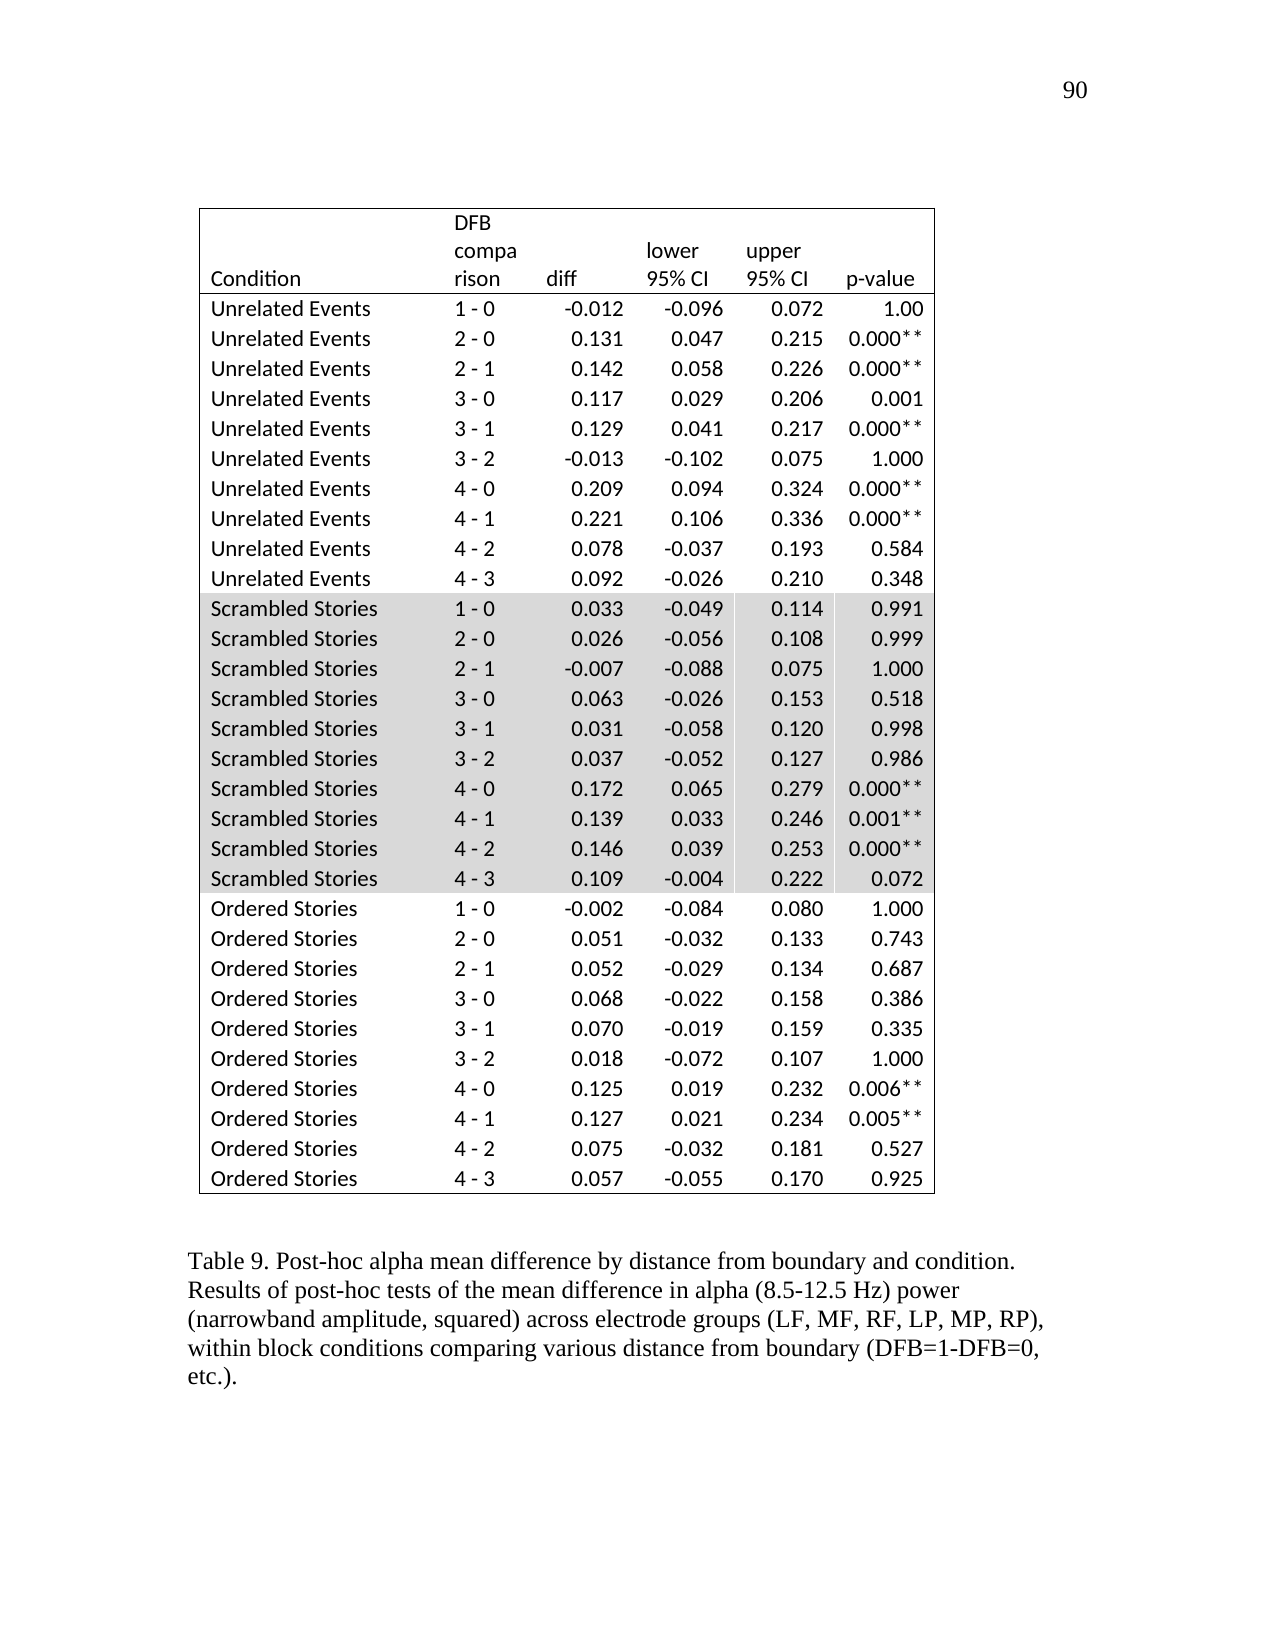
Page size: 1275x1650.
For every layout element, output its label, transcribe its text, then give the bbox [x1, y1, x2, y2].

table_cell 0.986 [835, 743, 934, 773]
table_cell -0.002 [535, 893, 635, 923]
table_cell -0.007 [535, 653, 635, 683]
table_cell 0.000** [835, 833, 934, 863]
table_cell Ordered Stories [200, 1043, 443, 1073]
table_cell -0.058 [635, 713, 734, 743]
table_cell Scrambled Stories [200, 653, 443, 683]
table_cell 0.078 [535, 533, 635, 563]
table_cell -0.056 [635, 623, 734, 653]
table_cell Ordered Stories [200, 1073, 443, 1103]
table_cell 0.125 [535, 1073, 635, 1103]
table_cell Scrambled Stories [200, 713, 443, 743]
table_cell 0.209 [535, 473, 635, 503]
table_cell 0.193 [735, 533, 834, 563]
table_cell Ordered Stories [200, 1103, 443, 1133]
table_cell Unrelated Events [200, 294, 443, 323]
table_cell 0.127 [735, 743, 834, 773]
table_cell -0.052 [635, 743, 734, 773]
table_cell 0.999 [835, 623, 934, 653]
table_cell -0.004 [635, 863, 734, 893]
table_cell Ordered Stories [200, 983, 443, 1013]
table_cell 1.000 [835, 1043, 934, 1073]
table_cell Unrelated Events [200, 353, 443, 383]
table_cell 2 - 0 [443, 623, 535, 653]
table_cell 0.092 [535, 563, 635, 593]
table_cell 0.041 [635, 413, 734, 443]
table_cell 0.527 [835, 1133, 934, 1163]
table_cell 0.279 [735, 773, 834, 803]
table_cell Ordered Stories [200, 953, 443, 983]
table_cell 4 - 0 [443, 473, 535, 503]
table_cell 0.018 [535, 1043, 635, 1073]
table_cell 0.031 [535, 713, 635, 743]
table_cell 0.006** [835, 1073, 934, 1103]
table_cell 0.206 [735, 383, 834, 413]
table_cell Scrambled Stories [200, 623, 443, 653]
table_cell Ordered Stories [200, 1133, 443, 1163]
table_cell -0.049 [635, 593, 734, 623]
table_cell 0.000** [835, 503, 934, 533]
table_cell 0.925 [835, 1163, 934, 1193]
table_cell 0.998 [835, 713, 934, 743]
table_cell 0.253 [735, 833, 834, 863]
table_cell 0.070 [535, 1013, 635, 1043]
table_cell 0.687 [835, 953, 934, 983]
table_cell 0.234 [735, 1103, 834, 1133]
table_cell -0.084 [635, 893, 734, 923]
table_cell 0.108 [735, 623, 834, 653]
table_cell Unrelated Events [200, 473, 443, 503]
table_cell 0.170 [735, 1163, 834, 1193]
table_cell 3 - 0 [443, 983, 535, 1013]
table_cell 0.120 [735, 713, 834, 743]
table_cell -0.055 [635, 1163, 734, 1193]
table_cell 0.226 [735, 353, 834, 383]
table_cell 3 - 2 [443, 1043, 535, 1073]
table_cell 0.518 [835, 683, 934, 713]
table_cell 1.00 [835, 294, 934, 323]
table_cell -0.026 [635, 683, 734, 713]
table_cell 0.033 [535, 593, 635, 623]
table_cell 0.109 [535, 863, 635, 893]
table_cell -0.102 [635, 443, 734, 473]
table_cell -0.029 [635, 953, 734, 983]
table_cell 0.127 [535, 1103, 635, 1133]
table_cell 0.072 [735, 294, 834, 323]
table_cell 0.134 [735, 953, 834, 983]
table_header lower 95% CI [635, 209, 734, 293]
table_cell 4 - 3 [443, 1163, 535, 1193]
text Table 9. Post-hoc alpha mean difference by distance from boundary and condition. Results of post-hoc tests of the mean difference in alpha (8.5-12.5 Hz) power (narrowband amplitude, squared) across electrode groups (LF, MF, RF, LP, MP, RP), within block conditions comparing various distance from boundary (DFB=1-DFB=0, etc.). [187, 1246, 1087, 1390]
table_cell 0.052 [535, 953, 635, 983]
table_cell 4 - 0 [443, 1073, 535, 1103]
table_cell 0.232 [735, 1073, 834, 1103]
table_cell 3 - 1 [443, 413, 535, 443]
table_cell 0.033 [635, 803, 734, 833]
table_cell 0.159 [735, 1013, 834, 1043]
table_cell 0.075 [735, 443, 834, 473]
table_cell 0.000** [835, 353, 934, 383]
table_cell -0.019 [635, 1013, 734, 1043]
table_cell Scrambled Stories [200, 683, 443, 713]
table_cell 0.129 [535, 413, 635, 443]
table_cell 0.057 [535, 1163, 635, 1193]
table_cell 1 - 0 [443, 593, 535, 623]
table_cell 0.001 [835, 383, 934, 413]
table_cell 4 - 2 [443, 1133, 535, 1163]
table_cell -0.022 [635, 983, 734, 1013]
table_cell 0.139 [535, 803, 635, 833]
table_cell Unrelated Events [200, 383, 443, 413]
table_cell 1.000 [835, 893, 934, 923]
table_cell 1 - 0 [443, 294, 535, 323]
table_cell 3 - 2 [443, 443, 535, 473]
table_cell 0.065 [635, 773, 734, 803]
table_header upper 95% CI [735, 209, 834, 293]
table_cell 0.181 [735, 1133, 834, 1163]
table_cell 0.336 [735, 503, 834, 533]
table_cell 3 - 2 [443, 743, 535, 773]
table_cell 0.063 [535, 683, 635, 713]
table_cell Scrambled Stories [200, 833, 443, 863]
table_cell 0.068 [535, 983, 635, 1013]
table_cell Scrambled Stories [200, 743, 443, 773]
table_cell 3 - 1 [443, 713, 535, 743]
table_cell 0.058 [635, 353, 734, 383]
table_cell 0.075 [535, 1133, 635, 1163]
table_cell 0.386 [835, 983, 934, 1013]
table_cell Ordered Stories [200, 923, 443, 953]
table_cell 4 - 3 [443, 563, 535, 593]
table_cell 0.743 [835, 923, 934, 953]
table_cell -0.032 [635, 923, 734, 953]
table_cell 0.158 [735, 983, 834, 1013]
table_cell 0.221 [535, 503, 635, 533]
table_cell Unrelated Events [200, 563, 443, 593]
table_cell 0.584 [835, 533, 934, 563]
table_cell 0.094 [635, 473, 734, 503]
table_cell 0.246 [735, 803, 834, 833]
table_cell -0.072 [635, 1043, 734, 1073]
table_cell 0.072 [835, 863, 934, 893]
table_cell 0.146 [535, 833, 635, 863]
table_cell Scrambled Stories [200, 803, 443, 833]
table_cell -0.013 [535, 443, 635, 473]
table_cell 0.029 [635, 383, 734, 413]
table_cell 4 - 0 [443, 773, 535, 803]
table_cell 0.001** [835, 803, 934, 833]
table_cell Unrelated Events [200, 323, 443, 353]
table_cell 0.000** [835, 473, 934, 503]
table_cell 0.217 [735, 413, 834, 443]
table_cell Unrelated Events [200, 503, 443, 533]
table_cell 0.080 [735, 893, 834, 923]
table_cell -0.026 [635, 563, 734, 593]
table_header DFB comparison [443, 209, 535, 293]
table_cell 3 - 1 [443, 1013, 535, 1043]
table_cell 0.991 [835, 593, 934, 623]
table_cell -0.037 [635, 533, 734, 563]
table_cell 0.107 [735, 1043, 834, 1073]
table_cell 0.019 [635, 1073, 734, 1103]
table_cell Unrelated Events [200, 533, 443, 563]
table_cell 4 - 1 [443, 503, 535, 533]
table_header Condition [200, 209, 443, 293]
table_cell 0.021 [635, 1103, 734, 1133]
table_cell -0.032 [635, 1133, 734, 1163]
table_cell 0.005** [835, 1103, 934, 1133]
table_cell Scrambled Stories [200, 593, 443, 623]
table_cell 1 - 0 [443, 893, 535, 923]
table_cell 0.037 [535, 743, 635, 773]
table_cell 1.000 [835, 443, 934, 473]
table_cell -0.096 [635, 294, 734, 323]
table_cell 0.075 [735, 653, 834, 683]
table_cell 0.172 [535, 773, 635, 803]
table_cell -0.012 [535, 294, 635, 323]
table_cell Ordered Stories [200, 1163, 443, 1193]
table_cell Unrelated Events [200, 413, 443, 443]
table_cell 0.133 [735, 923, 834, 953]
table_cell 0.348 [835, 563, 934, 593]
table_cell 0.000** [835, 323, 934, 353]
table_cell Ordered Stories [200, 893, 443, 923]
table_cell 0.047 [635, 323, 734, 353]
table_header p-value [835, 209, 934, 293]
table_cell 0.114 [735, 593, 834, 623]
table_cell 0.142 [535, 353, 635, 383]
table_cell 4 - 3 [443, 863, 535, 893]
table_cell 0.153 [735, 683, 834, 713]
table_cell 0.039 [635, 833, 734, 863]
table_cell 0.051 [535, 923, 635, 953]
table_cell 3 - 0 [443, 383, 535, 413]
table_cell 4 - 1 [443, 803, 535, 833]
table_cell 0.106 [635, 503, 734, 533]
table_cell 2 - 1 [443, 353, 535, 383]
table_cell 4 - 2 [443, 533, 535, 563]
table_cell Scrambled Stories [200, 773, 443, 803]
table_cell 0.026 [535, 623, 635, 653]
table_cell Scrambled Stories [200, 863, 443, 893]
table_cell 0.222 [735, 863, 834, 893]
table_cell 4 - 2 [443, 833, 535, 863]
table_cell 0.335 [835, 1013, 934, 1043]
table_cell Ordered Stories [200, 1013, 443, 1043]
table_cell 1.000 [835, 653, 934, 683]
table_cell 2 - 0 [443, 323, 535, 353]
table_cell 0.210 [735, 563, 834, 593]
table_header diff [535, 209, 635, 293]
table_cell 2 - 1 [443, 653, 535, 683]
table_cell 0.324 [735, 473, 834, 503]
table_cell -0.088 [635, 653, 734, 683]
table_cell 0.131 [535, 323, 635, 353]
table_cell 0.000** [835, 773, 934, 803]
table_cell 0.000** [835, 413, 934, 443]
table_cell 3 - 0 [443, 683, 535, 713]
table_cell 2 - 0 [443, 923, 535, 953]
table_cell 0.117 [535, 383, 635, 413]
table_cell 2 - 1 [443, 953, 535, 983]
table_cell Unrelated Events [200, 443, 443, 473]
table_cell 4 - 1 [443, 1103, 535, 1133]
table_cell 0.215 [735, 323, 834, 353]
